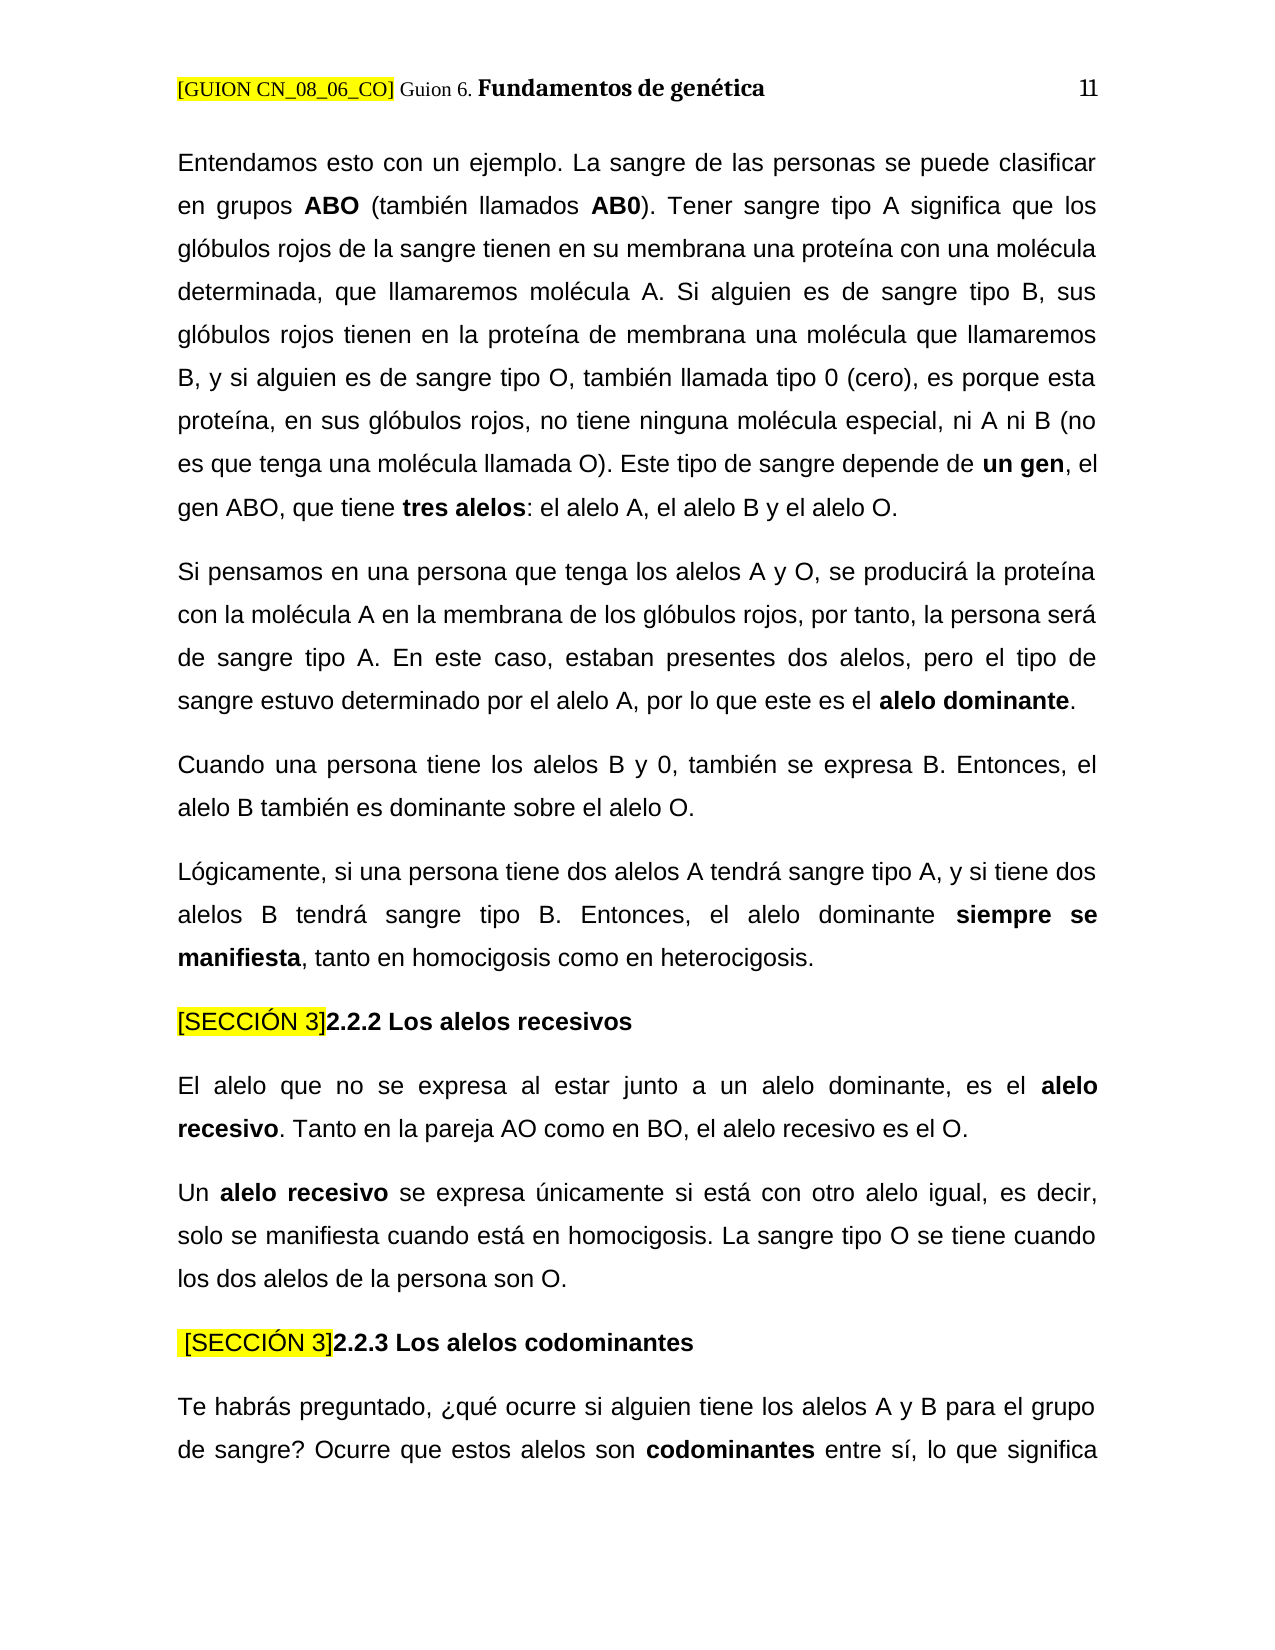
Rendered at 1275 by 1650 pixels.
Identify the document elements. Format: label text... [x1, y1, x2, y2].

text Entendamos esto con un ejemplo. La sangre de las personas se puede clasificar en grupos ABO (también llamados AB0). Tener sangre tipo A significa que los glóbulos rojos de la sangre tienen en su membrana una proteína con una molécula determinada, que llamaremos molécula A. Si alguien es de sangre tipo B, sus glóbulos rojos tienen en la proteína de membrana una molécula que llamaremos B, y si alguien es de sangre tipo O, también llamada tipo 0 (cero), es porque esta proteína, en sus glóbulos rojos, no tiene ninguna molécula especial, ni A ni B (no es que tenga una molécula llamada O). Este tipo de sangre depende de un gen, el gen ABO, que tiene tres alelos: el alelo A, el alelo B y el alelo O. [177, 148, 1098, 521]
text [SECCIÓN 3]2.2.2 Los alelos recesivos [326, 1007, 1098, 1036]
text Cuando una persona tiene los alelos B y 0, también se expresa B. Entonces, el alelo B también es dominante sobre el alelo O. [177, 750, 1098, 822]
text [SECCIÓN 3]2.2.3 Los alelos codominantes [177, 1328, 1098, 1357]
text Un alelo recesivo se expresa únicamente si está con otro alelo igual, es decir, solo se manifiesta cuando está en homocigosis. La sangre tipo O se tiene cuando los dos alelos de la persona son O. [177, 1178, 1098, 1293]
text Lógicamente, si una persona tiene dos alelos A tendrá sangre tipo A, y si tiene dos alelos B tendrá sangre tipo B. Entonces, el alelo dominante siempre se manifiesta, tanto en homocigosis como en heterocigosis. [177, 857, 1098, 972]
text El alelo que no se expresa al estar junto a un alelo dominante, es el alelo recesivo. Tanto en la pareja AO como en BO, el alelo recesivo es el O. [177, 1071, 1098, 1143]
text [177, 1392, 1098, 1464]
text Si pensamos en una persona que tenga los alelos A y O, se producirá la proteína con la molécula A en la membrana de los glóbulos rojos, por tanto, la persona será de sangre tipo A. En este caso, estaban presentes dos alelos, pero el tipo de sangre estuvo determinado por el alelo A, por lo que este es el alelo dominante. [177, 557, 1098, 715]
